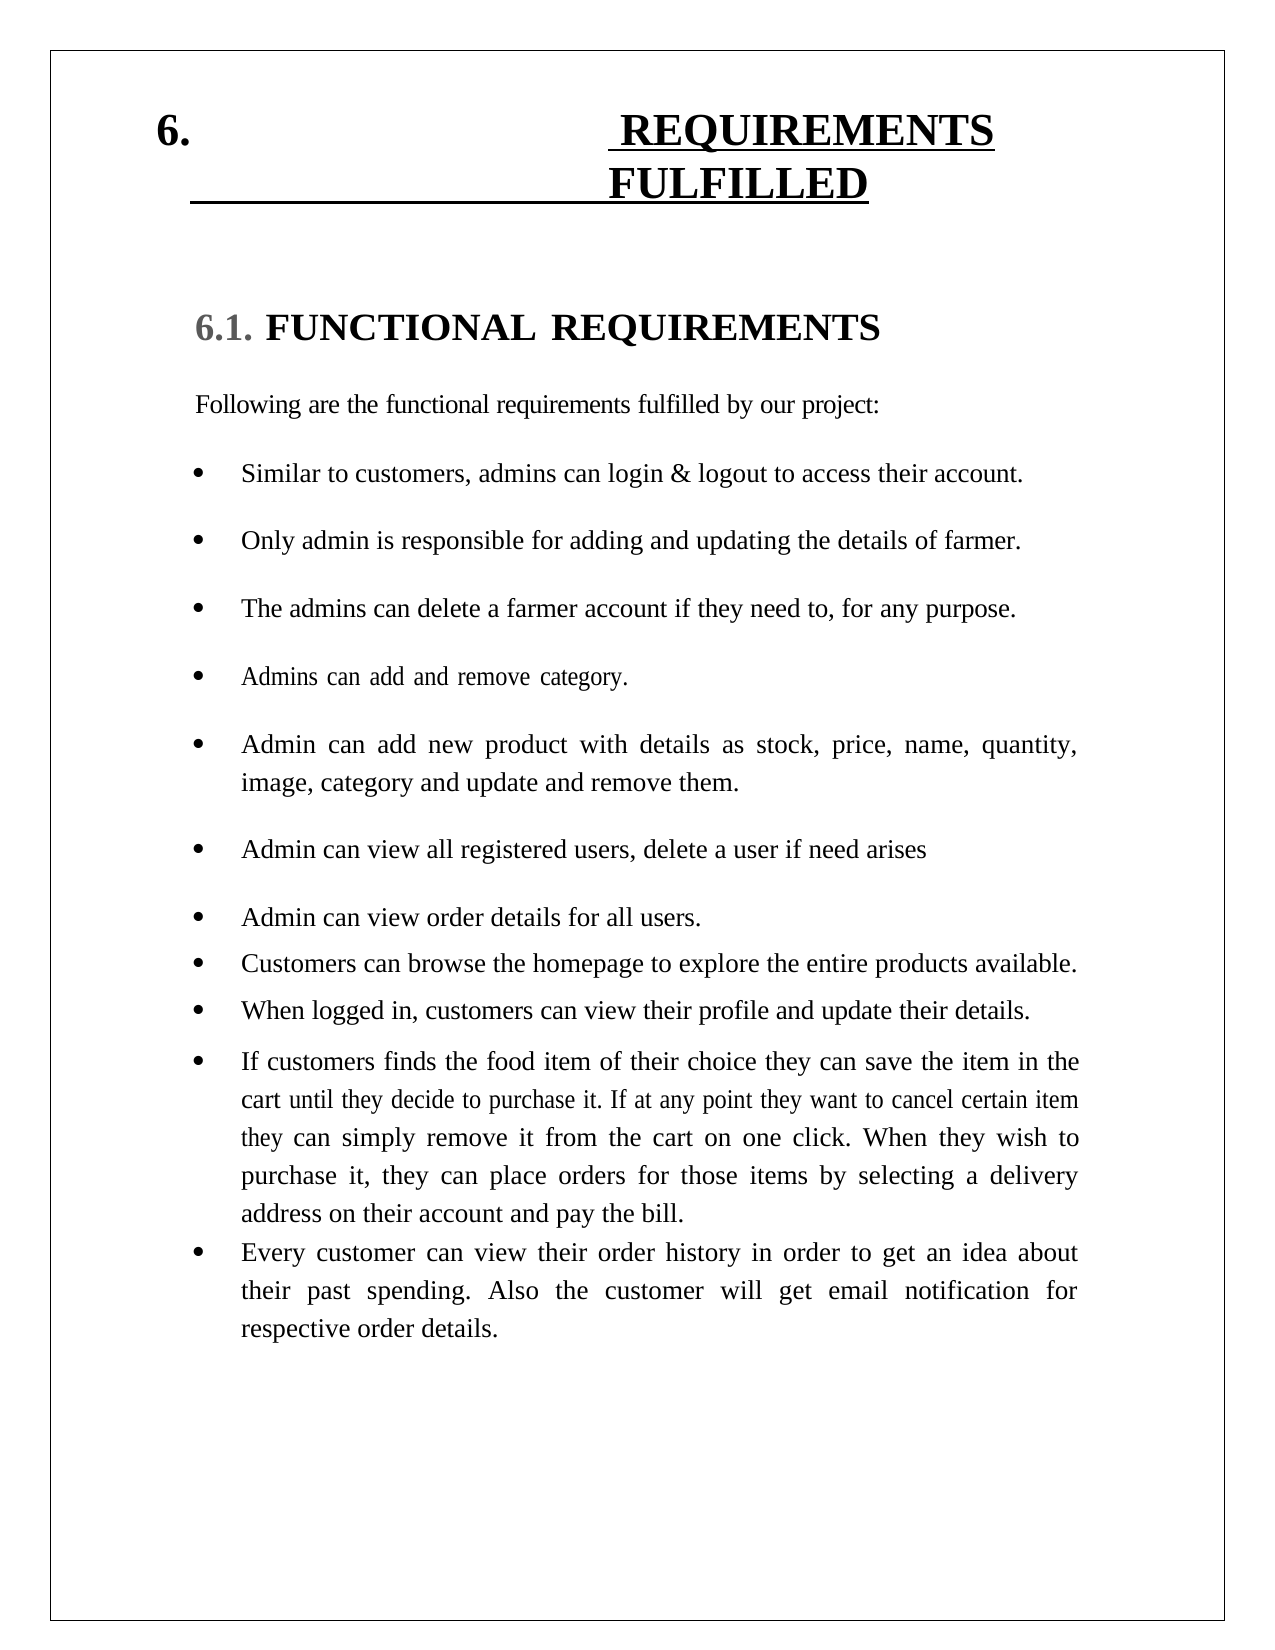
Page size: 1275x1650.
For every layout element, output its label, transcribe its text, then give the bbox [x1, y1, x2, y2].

list Every customer can view their order history in order to get an idea about their past spending. Also the customer will get email notification for respective order details. [194, 1236, 1079, 1343]
list Only admin is responsible for adding and updating the details of farmer. [194, 524, 1181, 556]
subtitle REQUIREMENTS FULFILLED [156, 103, 1181, 208]
list Customers can browse the homepage to explore the entire products available. [194, 947, 1181, 978]
list Similar to customers, admins can login & logout to access their account. [194, 457, 1181, 488]
list When logged in, customers can view their profile and update their details. [194, 994, 1181, 1025]
list Admins can add and remove category. [194, 660, 1181, 691]
list Admin can add new product with details as stock, price, name, quantity, image, category and update and remove them. [194, 728, 1079, 797]
list The admins can delete a farmer account if they need to, for any purpose. [194, 592, 1181, 623]
list If customers finds the food item of their choice they can save the item in the cart until they decide to purchase it. If at any point they want to cancel certain item they can simply remove it from the cart on one click. When they wish to purchase it, they can place orders for those items by selecting a delivery address on their account and pay the bill. [194, 1045, 1080, 1228]
list Admin can view all registered users, delete a user if need arises [194, 833, 1181, 864]
list Admin can view order details for all users. [194, 901, 1181, 932]
text Following are the functional requirements fulfilled by our project: [195, 388, 1181, 420]
subtitle FUNCTIONAL REQUIREMENTS [195, 305, 1181, 349]
